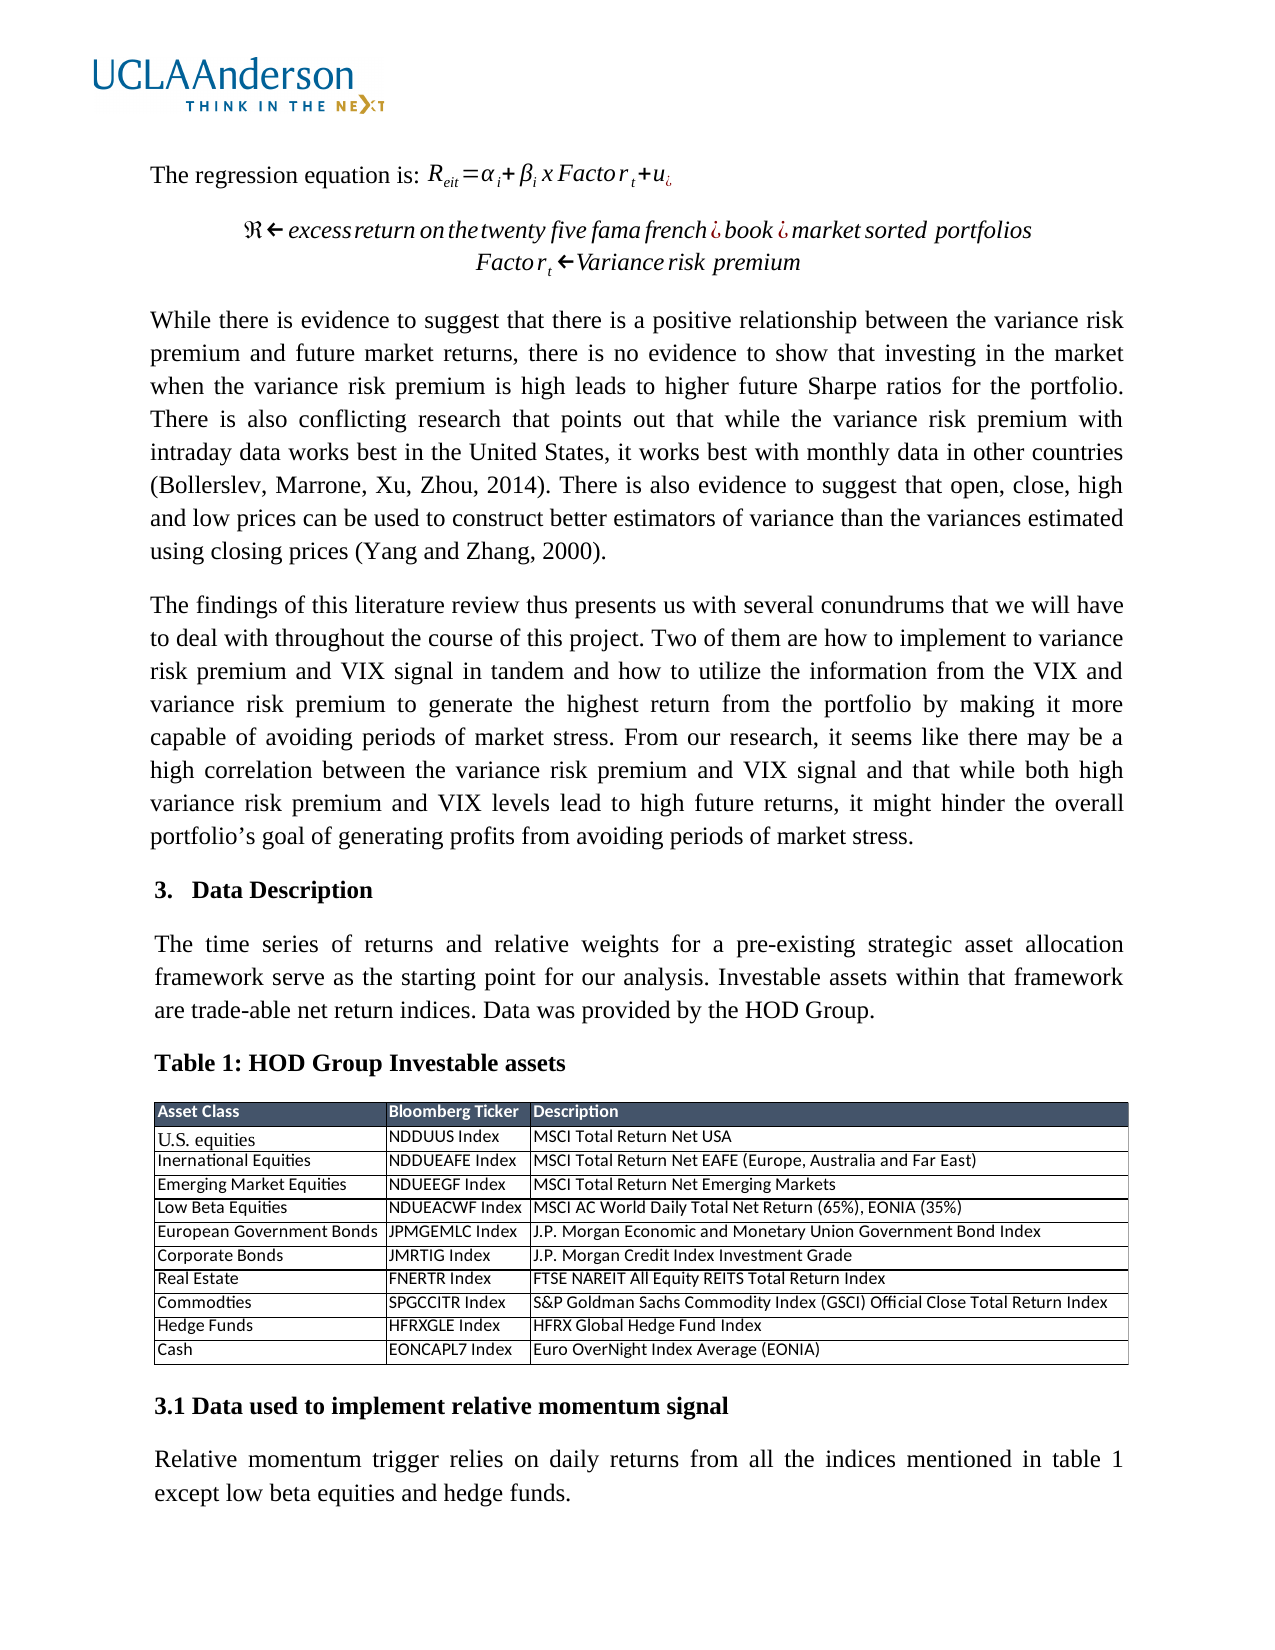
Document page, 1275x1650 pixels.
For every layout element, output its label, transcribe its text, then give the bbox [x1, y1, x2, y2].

list Data used to implement relative momentum signal [154, 1391, 1125, 1419]
text The regression equation is: [150, 159, 1125, 191]
text The findings of this literature review thus presents us with several conundrums that we will have to deal with throughout the course of this project. Two of them are how to implement to variance risk premium and VIX signal in tandem and how to utilize the information from the VIX and variance risk premium to generate the highest return from the portfolio by making it more capable of avoiding periods of market stress. From our research, it seems like there may be a high correlation between the variance risk premium and VIX signal and that while both high variance risk premium and VIX levels lead to high future returns, it might hinder the overall portfolio’s goal of generating profits from avoiding periods of market stress. [150, 590, 1125, 850]
text Relative momentum trigger relies on daily returns from all the indices mentioned in table 1 except low beta equities and hedge funds. [154, 1444, 1125, 1506]
picture [93, 57, 385, 114]
text The time series of returns and relative weights for a pre-existing strategic asset allocation framework serve as the starting point for our analysis. Investable assets within that framework are trade-able net return indices. Data was provided by the HOD Group. [154, 929, 1125, 1023]
text While there is evidence to suggest that there is a positive relationship between the variance risk premium and future market returns, there is no evidence to show that investing in the market when the variance risk premium is high leads to higher future Sharpe ratios for the portfolio. There is also conflicting research that points out that while the variance risk premium with intraday data works best in the United States, it works best with monthly data in other countries (Bollerslev, Marrone, Xu, Zhou, 2014). There is also evidence to suggest that open, close, high and low prices can be used to construct better estimators of variance than the variances estimated using closing prices (Yang and Zhang, 2000). [150, 305, 1125, 565]
text Table 1: HOD Group Investable assets [154, 1048, 1125, 1077]
list Data Description [154, 875, 1125, 903]
